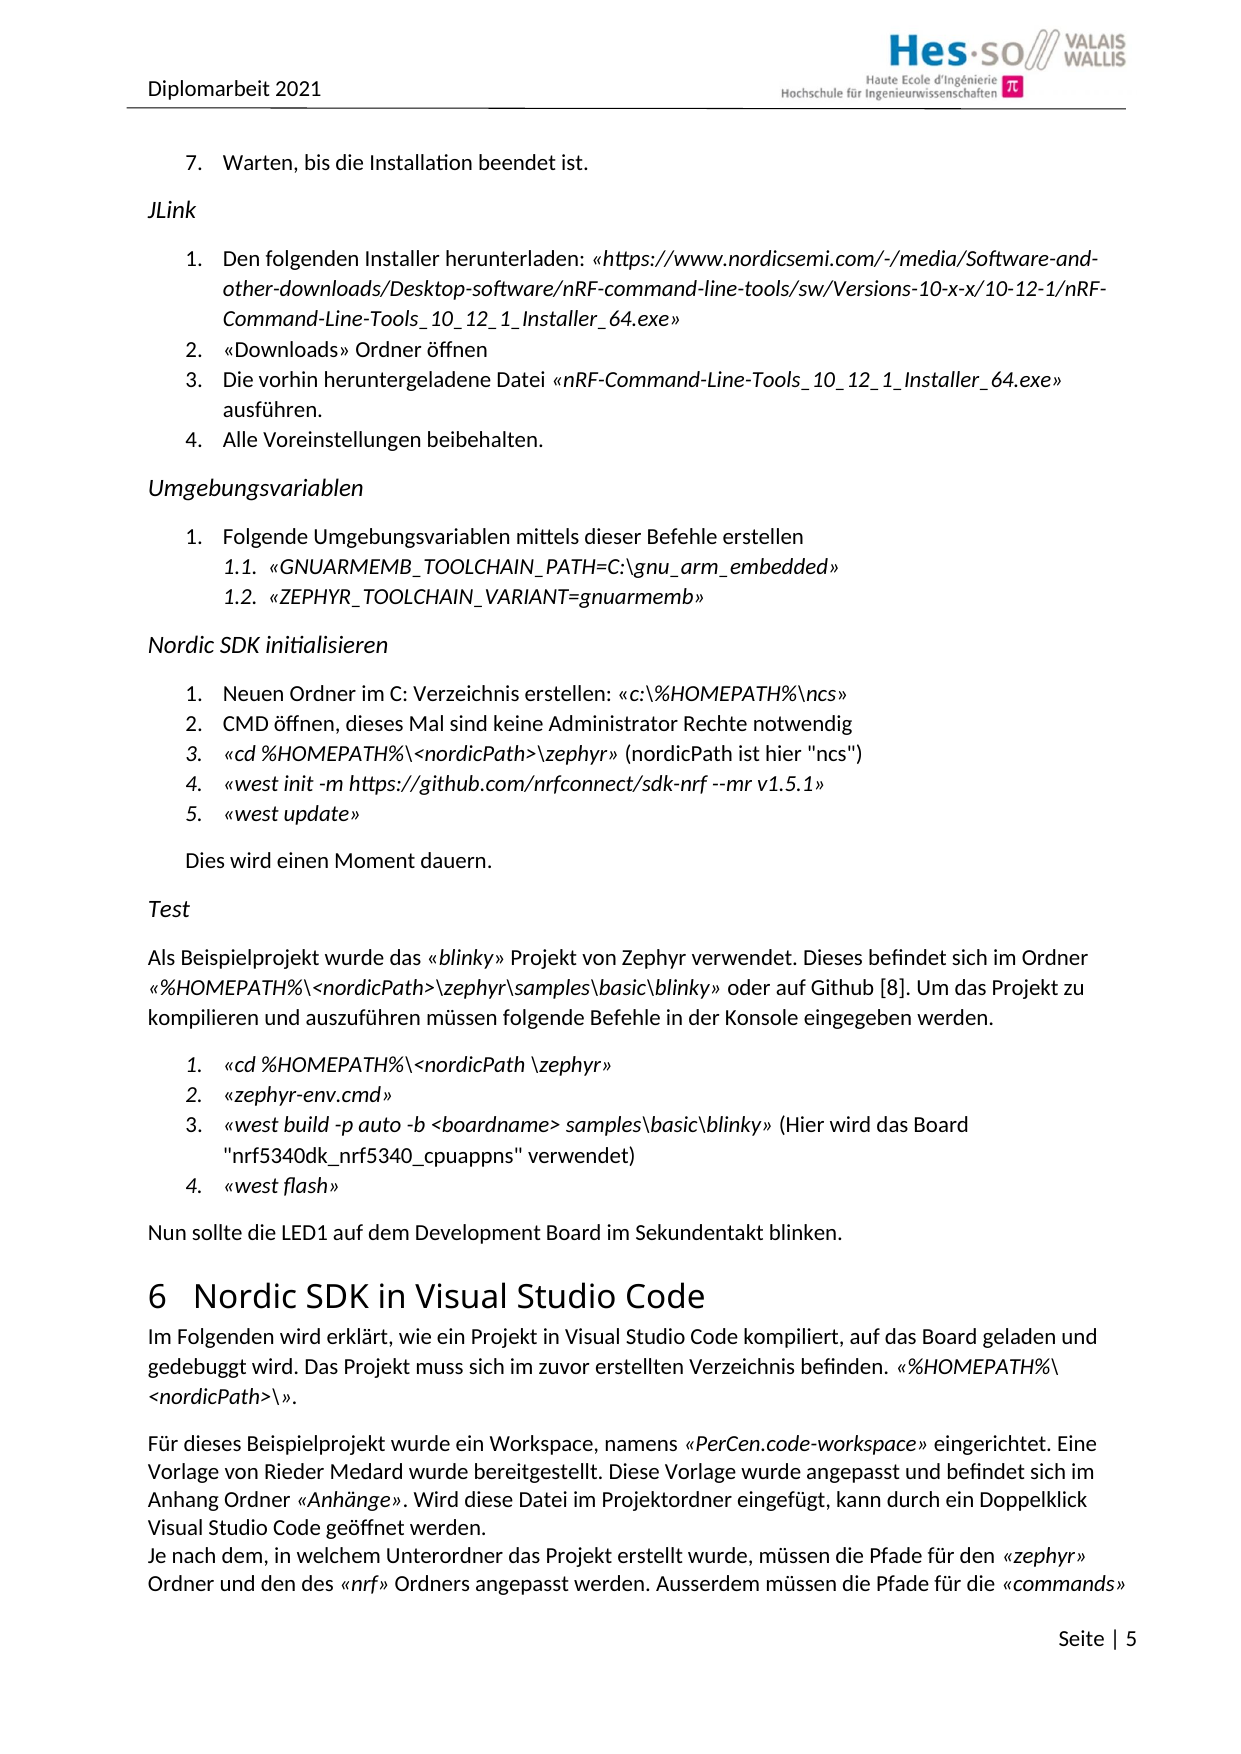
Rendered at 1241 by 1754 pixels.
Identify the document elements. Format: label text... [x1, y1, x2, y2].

subtitle Nordic SDK in Visual Studio Code [148, 1273, 1137, 1318]
list «zephyr-env.cmd» [185, 1080, 1137, 1108]
list Warten, bis die Installation beendet ist. [185, 148, 1137, 176]
list Alle Voreinstellungen beibehalten. [185, 425, 1137, 453]
list «ZEPHYR_TOOLCHAIN_VARIANT=gnuarmemb» [223, 582, 1137, 610]
list «west flash» [185, 1171, 1137, 1199]
picture [771, 12, 1137, 119]
list Den folgenden Installer herunterladen: «https://www.nordicsemi.com/-/media/Software-and-other-downloads/Desktop-software/nRF-command-line-tools/sw/Versions-10-x-x/10-12-1/nRF-Command-Line-Tools_10_12_1_Installer_64.exe» [185, 244, 1137, 332]
list «cd %HOMEPATH%\<nordicPath \zephyr» [185, 1050, 1137, 1078]
list CMD öffnen, dieses Mal sind keine Administrator Rechte notwendig [185, 709, 1137, 737]
text Umgebungsvariablen [148, 472, 1137, 503]
list «GNUARMEMB_TOOLCHAIN_PATH=C:\gnu_arm_embedded» [223, 552, 1137, 580]
list «west update» [185, 799, 1137, 827]
text Test [148, 893, 1137, 924]
text Im Folgenden wird erklärt, wie ein Projekt in Visual Studio Code kompiliert, auf das Board geladen und gedebuggt wird. Das Projekt muss sich im zuvor erstellten Verzeichnis befinden. «%HOMEPATH%\<nordicPath>\». [148, 1322, 1137, 1410]
text Nordic SDK initialisieren [148, 629, 1137, 659]
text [148, 1429, 1137, 1597]
list «Downloads» Ordner öffnen [185, 335, 1137, 363]
text Dies wird einen Moment dauern. [148, 846, 1137, 874]
list Folgende Umgebungsvariablen mittels dieser Befehle erstellen [185, 522, 1137, 550]
list Die vorhin heruntergeladene Datei «nRF-Command-Line-Tools_10_12_1_Installer_64.exe» ausführen. [185, 365, 1137, 423]
list Neuen Ordner im C: Verzeichnis erstellen: «c:\%HOMEPATH%\ncs» [185, 679, 1137, 707]
text JLink [148, 194, 1137, 225]
text Als Beispielprojekt wurde das «blinky» Projekt von Zephyr verwendet. Dieses befindet sich im Ordner «%HOMEPATH%\<nordicPath>\zephyr\samples\basic\blinky» oder auf Github. Um das Projekt zu kompilieren und auszuführen müssen folgende Befehle in der Konsole eingegeben werden. [148, 943, 1137, 1031]
list «west init -m https://github.com/nrfconnect/sdk-nrf --mr v1.5.1» [185, 769, 1137, 797]
list «west build -p auto -b <boardname> samples\basic\blinky» (Hier wird das Board "nrf5340dk_nrf5340_cpuappns" verwendet) [185, 1111, 1137, 1169]
list «cd %HOMEPATH%\<nordicPath>\zephyr» (nordicPath ist hier "ncs") [185, 739, 1137, 767]
text Nun sollte die LED1 auf dem Development Board im Sekundentakt blinken. [148, 1218, 1137, 1246]
